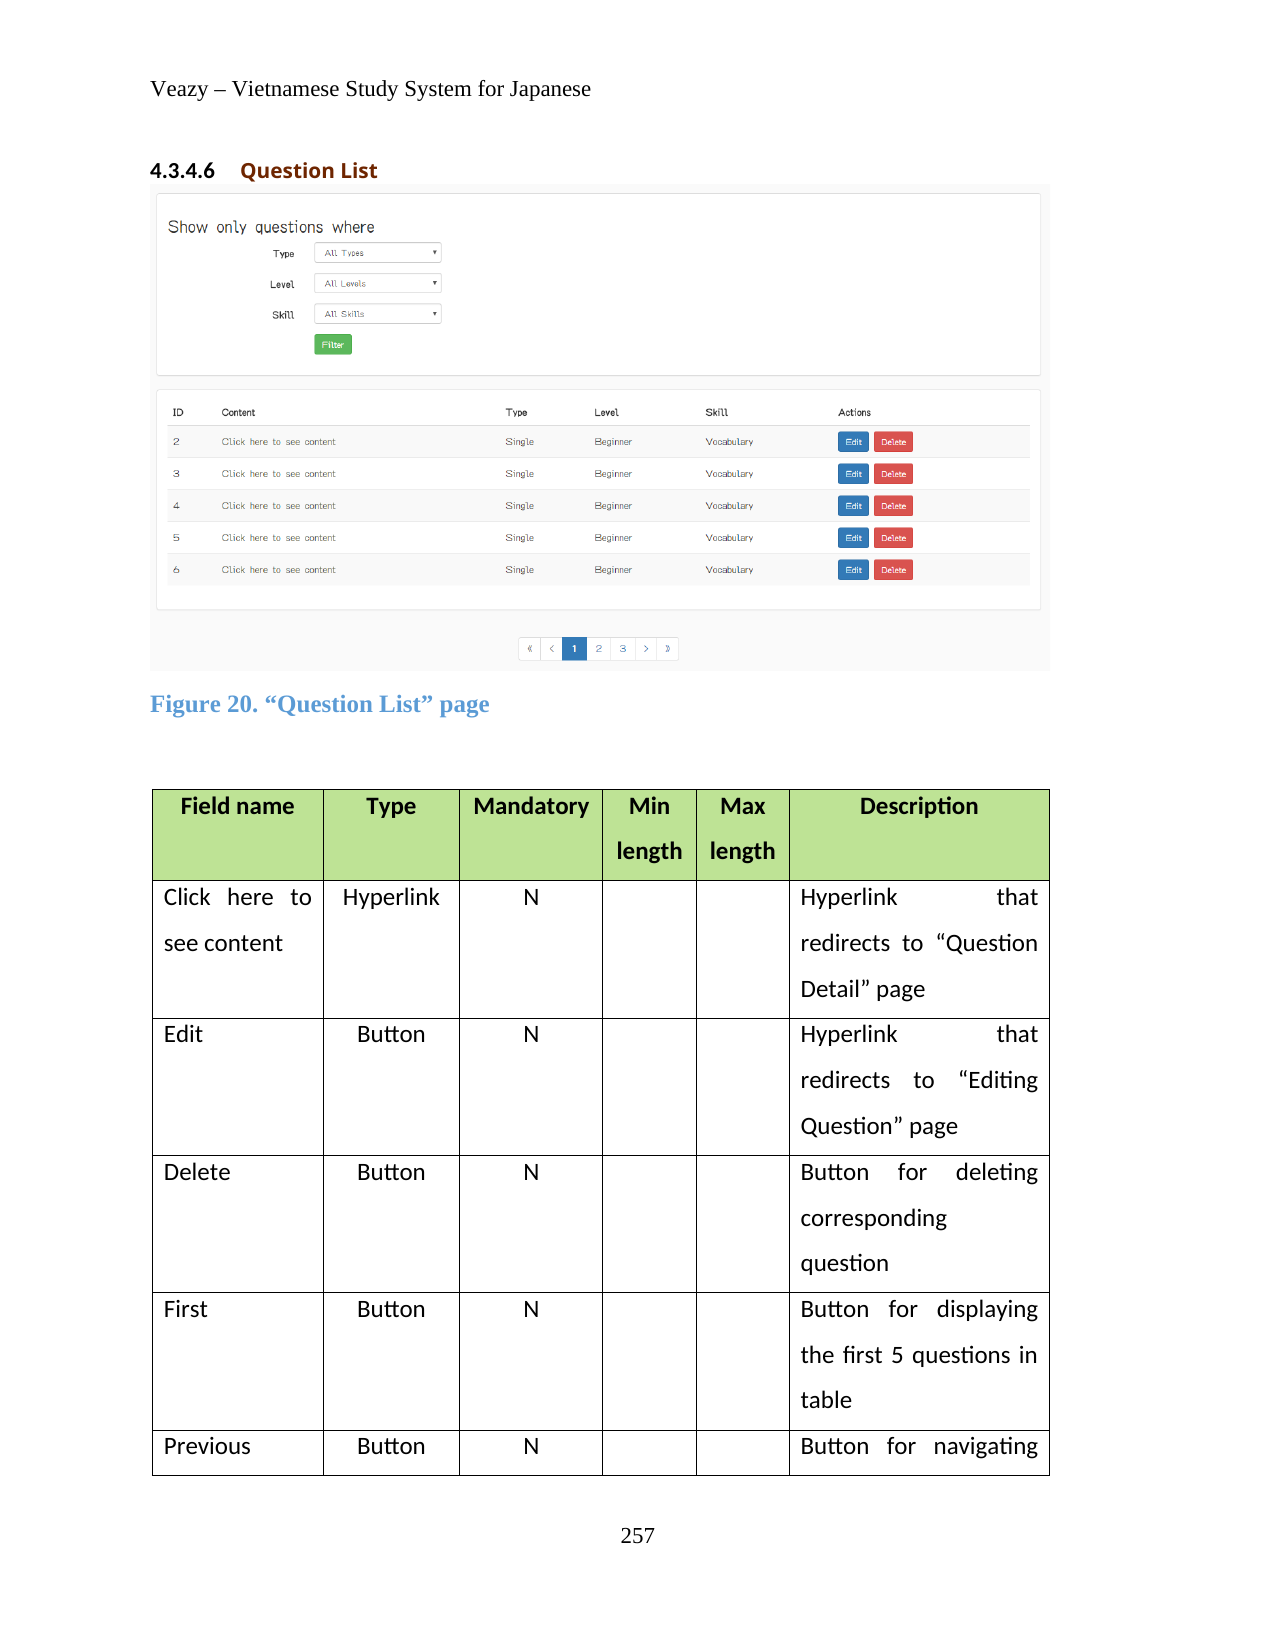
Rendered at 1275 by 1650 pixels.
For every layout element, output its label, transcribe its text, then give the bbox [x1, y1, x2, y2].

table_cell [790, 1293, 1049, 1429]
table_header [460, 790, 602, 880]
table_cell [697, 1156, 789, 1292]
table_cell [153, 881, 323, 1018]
text Figure 20. “Question List” page [150, 689, 1125, 718]
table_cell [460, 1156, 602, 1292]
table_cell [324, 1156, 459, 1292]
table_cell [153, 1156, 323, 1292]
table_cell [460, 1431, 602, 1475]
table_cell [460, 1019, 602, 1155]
picture [150, 184, 1050, 671]
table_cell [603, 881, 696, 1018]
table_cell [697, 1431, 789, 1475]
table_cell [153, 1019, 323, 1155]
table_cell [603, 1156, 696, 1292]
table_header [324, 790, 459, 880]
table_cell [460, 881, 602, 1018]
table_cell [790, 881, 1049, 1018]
subtitle Question List [150, 156, 1125, 185]
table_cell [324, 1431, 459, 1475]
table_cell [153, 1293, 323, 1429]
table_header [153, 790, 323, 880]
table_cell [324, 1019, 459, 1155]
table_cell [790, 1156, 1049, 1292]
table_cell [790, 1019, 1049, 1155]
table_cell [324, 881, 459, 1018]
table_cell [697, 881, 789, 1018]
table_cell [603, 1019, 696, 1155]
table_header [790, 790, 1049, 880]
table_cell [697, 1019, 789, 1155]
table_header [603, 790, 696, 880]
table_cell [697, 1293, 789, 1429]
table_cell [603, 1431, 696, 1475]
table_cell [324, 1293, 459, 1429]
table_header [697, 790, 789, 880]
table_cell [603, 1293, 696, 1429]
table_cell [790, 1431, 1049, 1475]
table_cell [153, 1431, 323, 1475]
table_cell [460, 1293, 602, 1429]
